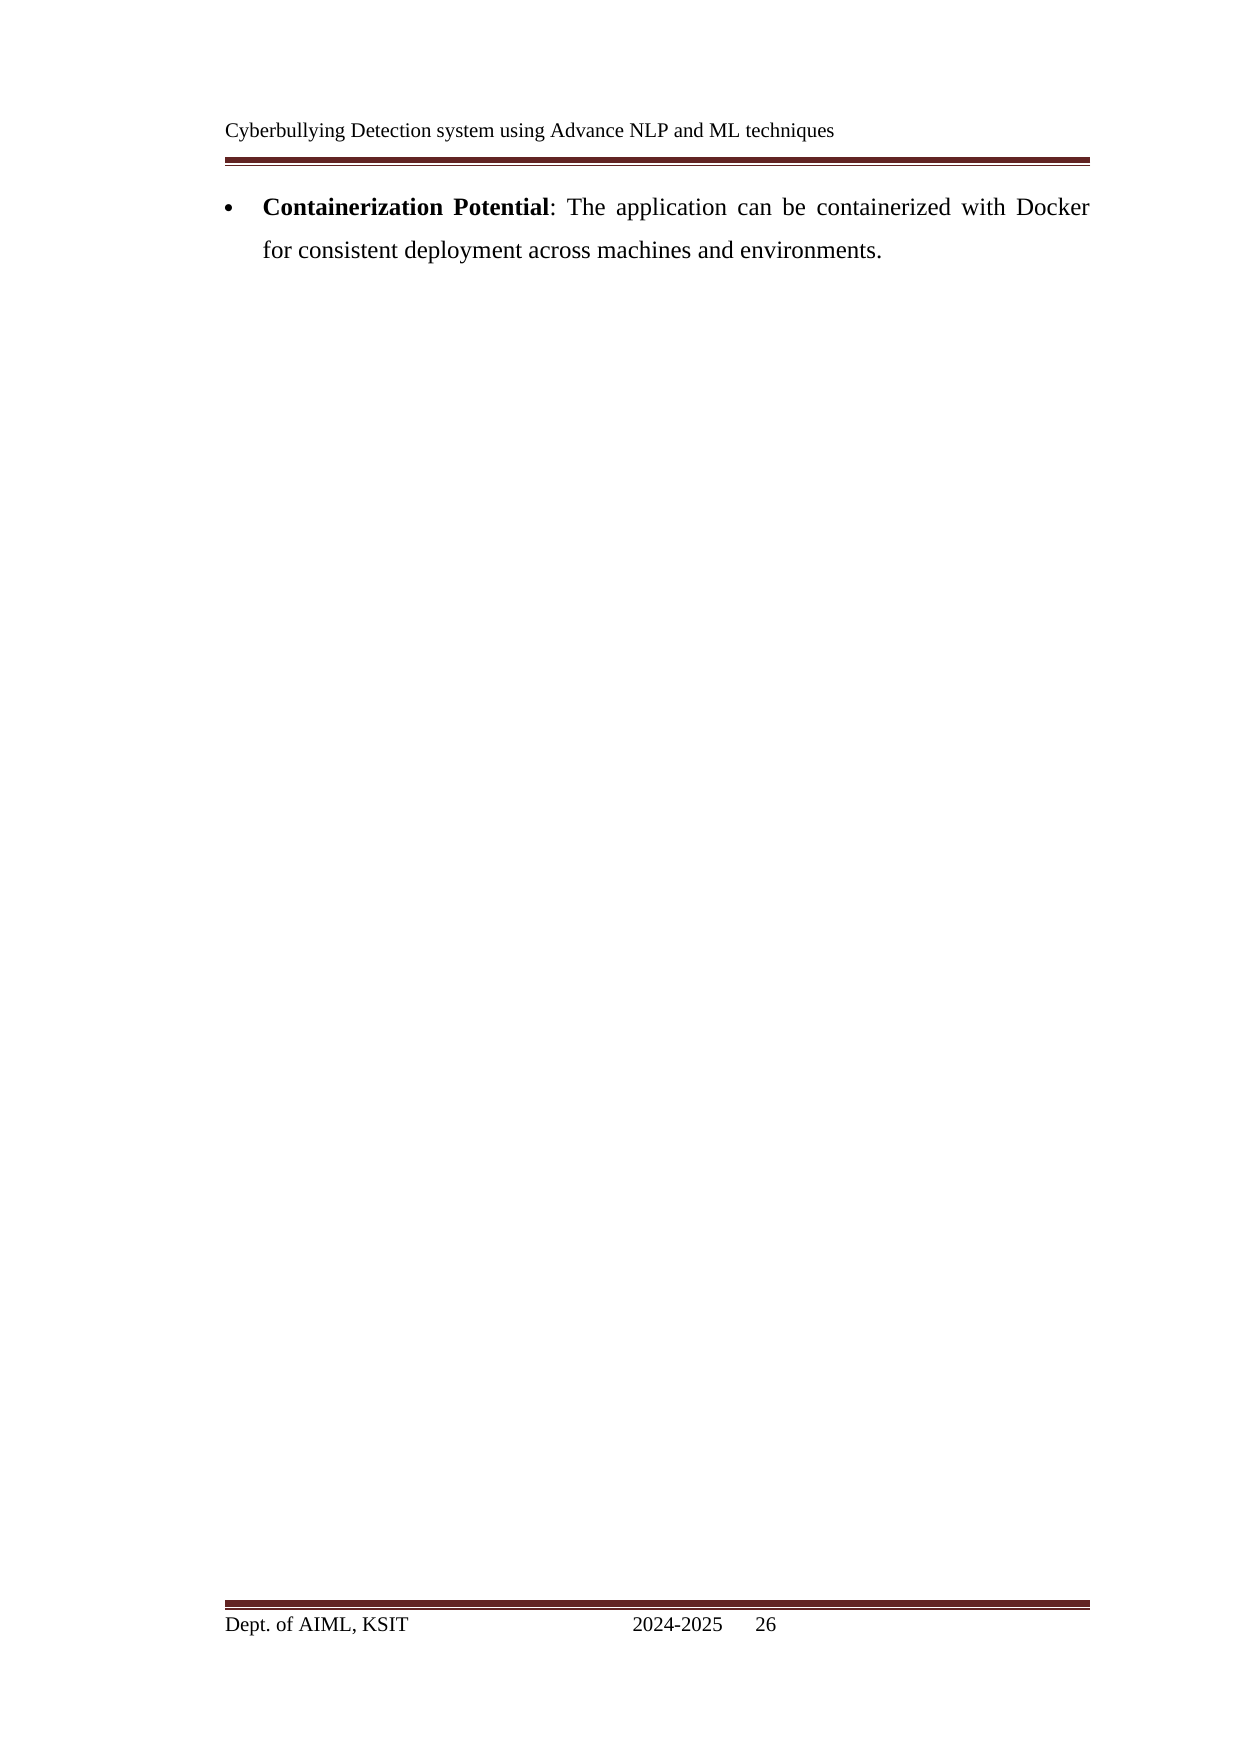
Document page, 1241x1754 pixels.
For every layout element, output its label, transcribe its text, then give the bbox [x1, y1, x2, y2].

list Containerization Potential: The application can be containerized with Docker for consistent deployment across machines and environments. [225, 192, 1090, 263]
